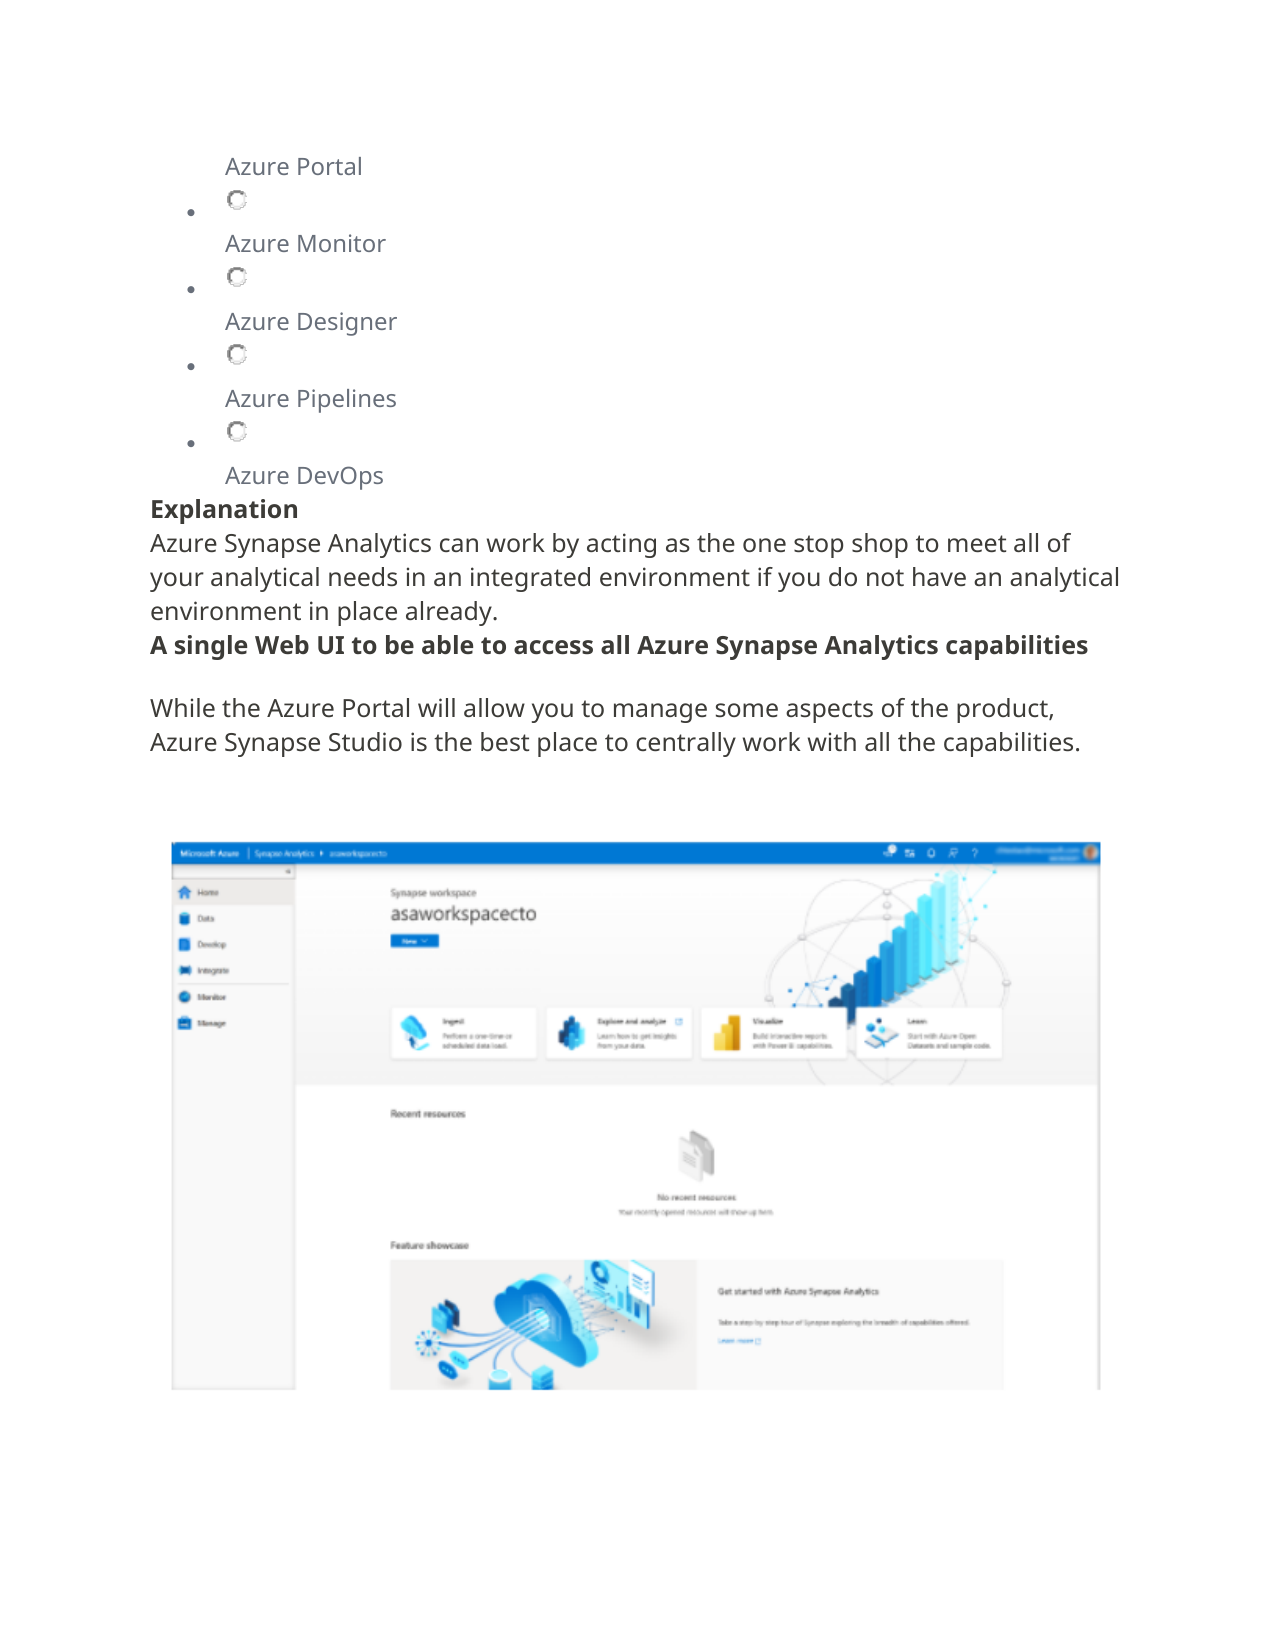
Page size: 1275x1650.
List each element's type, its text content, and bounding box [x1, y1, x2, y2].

text Azure Synapse Analytics can work by acting as the one stop shop to meet all of your analytical needs in an integrated environment if you do not have an analytical environment in place already. [150, 525, 1125, 628]
text A single Web UI to be able to access all Azure Synapse Analytics capabilities [150, 628, 1125, 662]
picture [150, 822, 1107, 1398]
text Azure Designer [225, 304, 1125, 337]
text Azure DevOps [225, 459, 1125, 491]
list ​ [187, 183, 1125, 227]
text Azure Monitor [225, 227, 1125, 260]
text While the Azure Portal will allow you to manage some aspects of the product, Azure Synapse Studio is the best place to centrally work with all the capabilities. [150, 691, 1125, 759]
list ​ [187, 414, 1125, 459]
text Azure Pipelines [225, 382, 1125, 414]
text Azure Portal [225, 150, 1125, 183]
list ​ [187, 337, 1125, 382]
subtitle Explanation [150, 491, 1125, 525]
list ​ [187, 260, 1125, 304]
